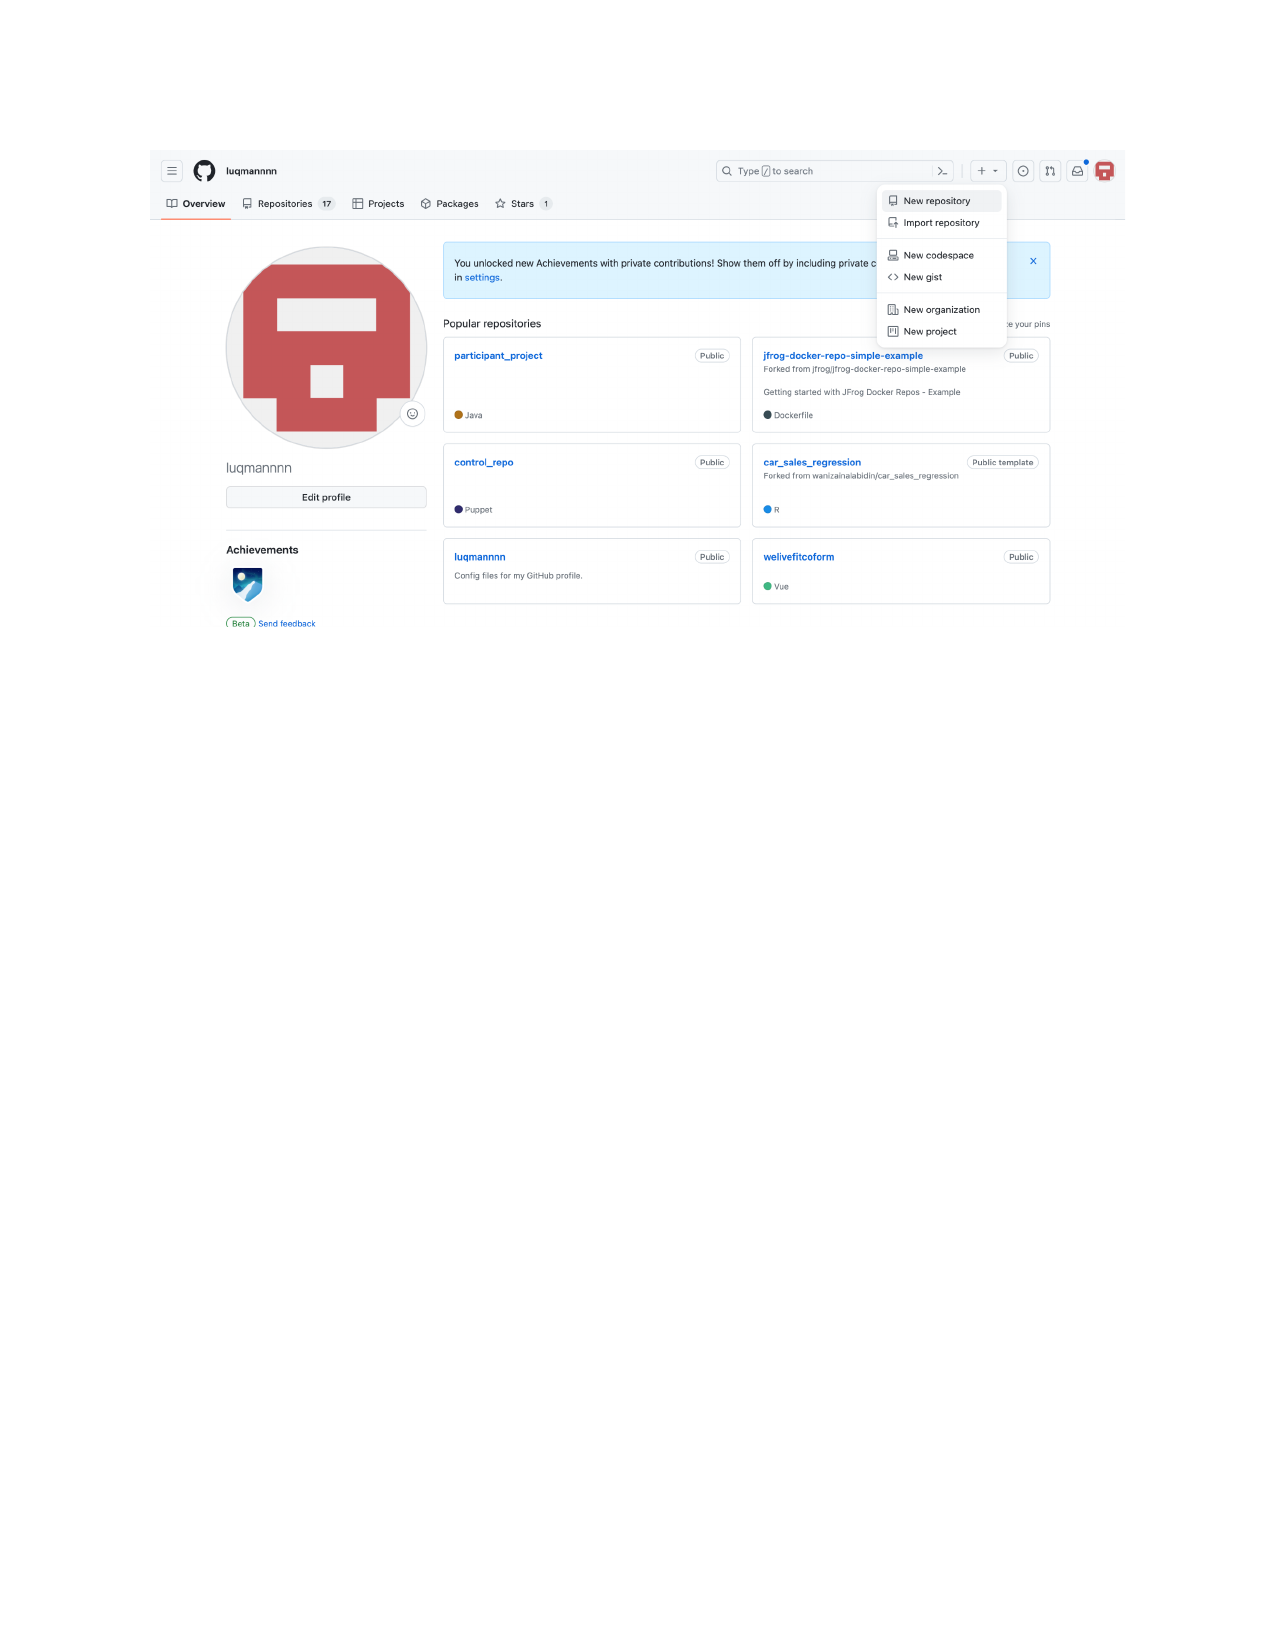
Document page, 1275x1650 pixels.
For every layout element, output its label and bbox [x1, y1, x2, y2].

picture [150, 150, 1125, 627]
